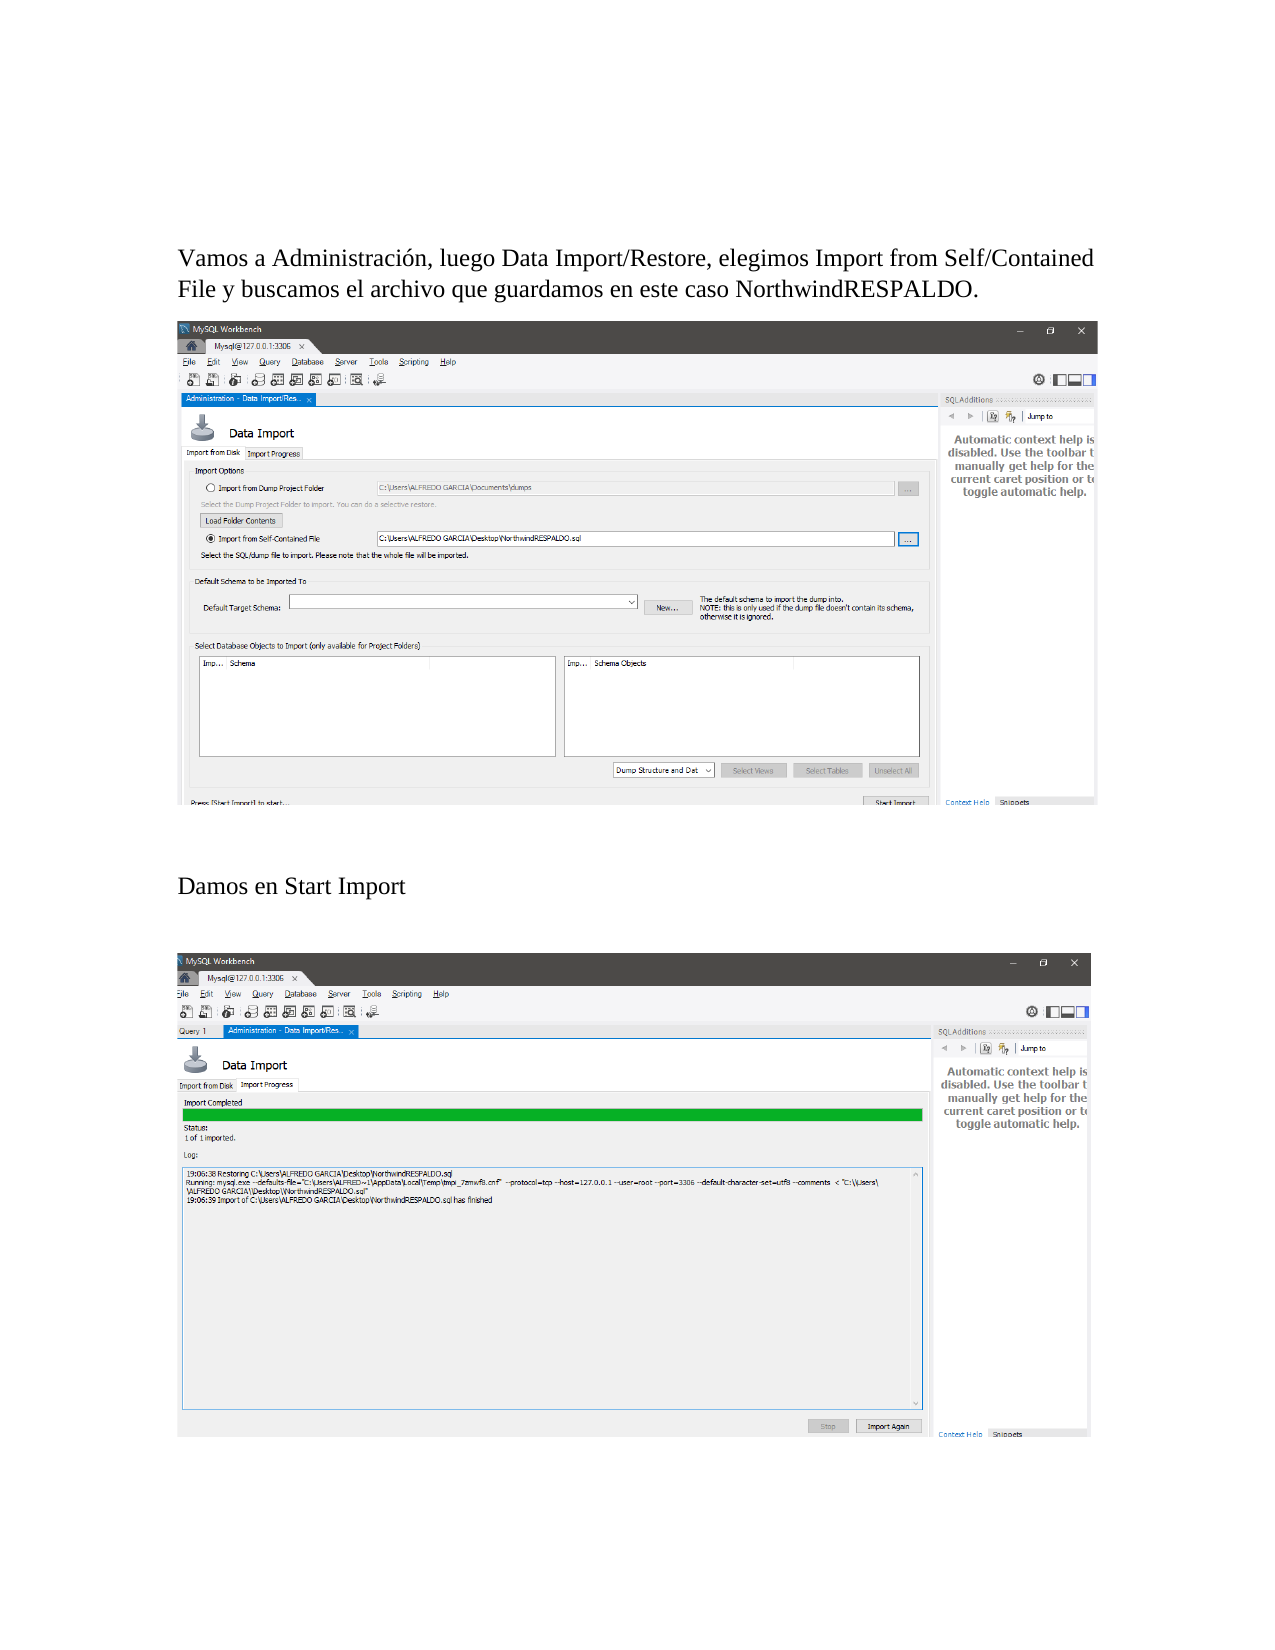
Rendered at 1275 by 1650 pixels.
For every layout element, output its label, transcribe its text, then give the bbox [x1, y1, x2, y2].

text Vamos a Administración, luego Data Import/Restore, elegimos Import from Self/Contained File y buscamos el archivo que guardamos en este caso NorthwindRESPALDO. [177, 243, 1098, 303]
text Damos en Start Import [177, 871, 1098, 900]
picture [177, 953, 1091, 1437]
picture [177, 321, 1098, 805]
